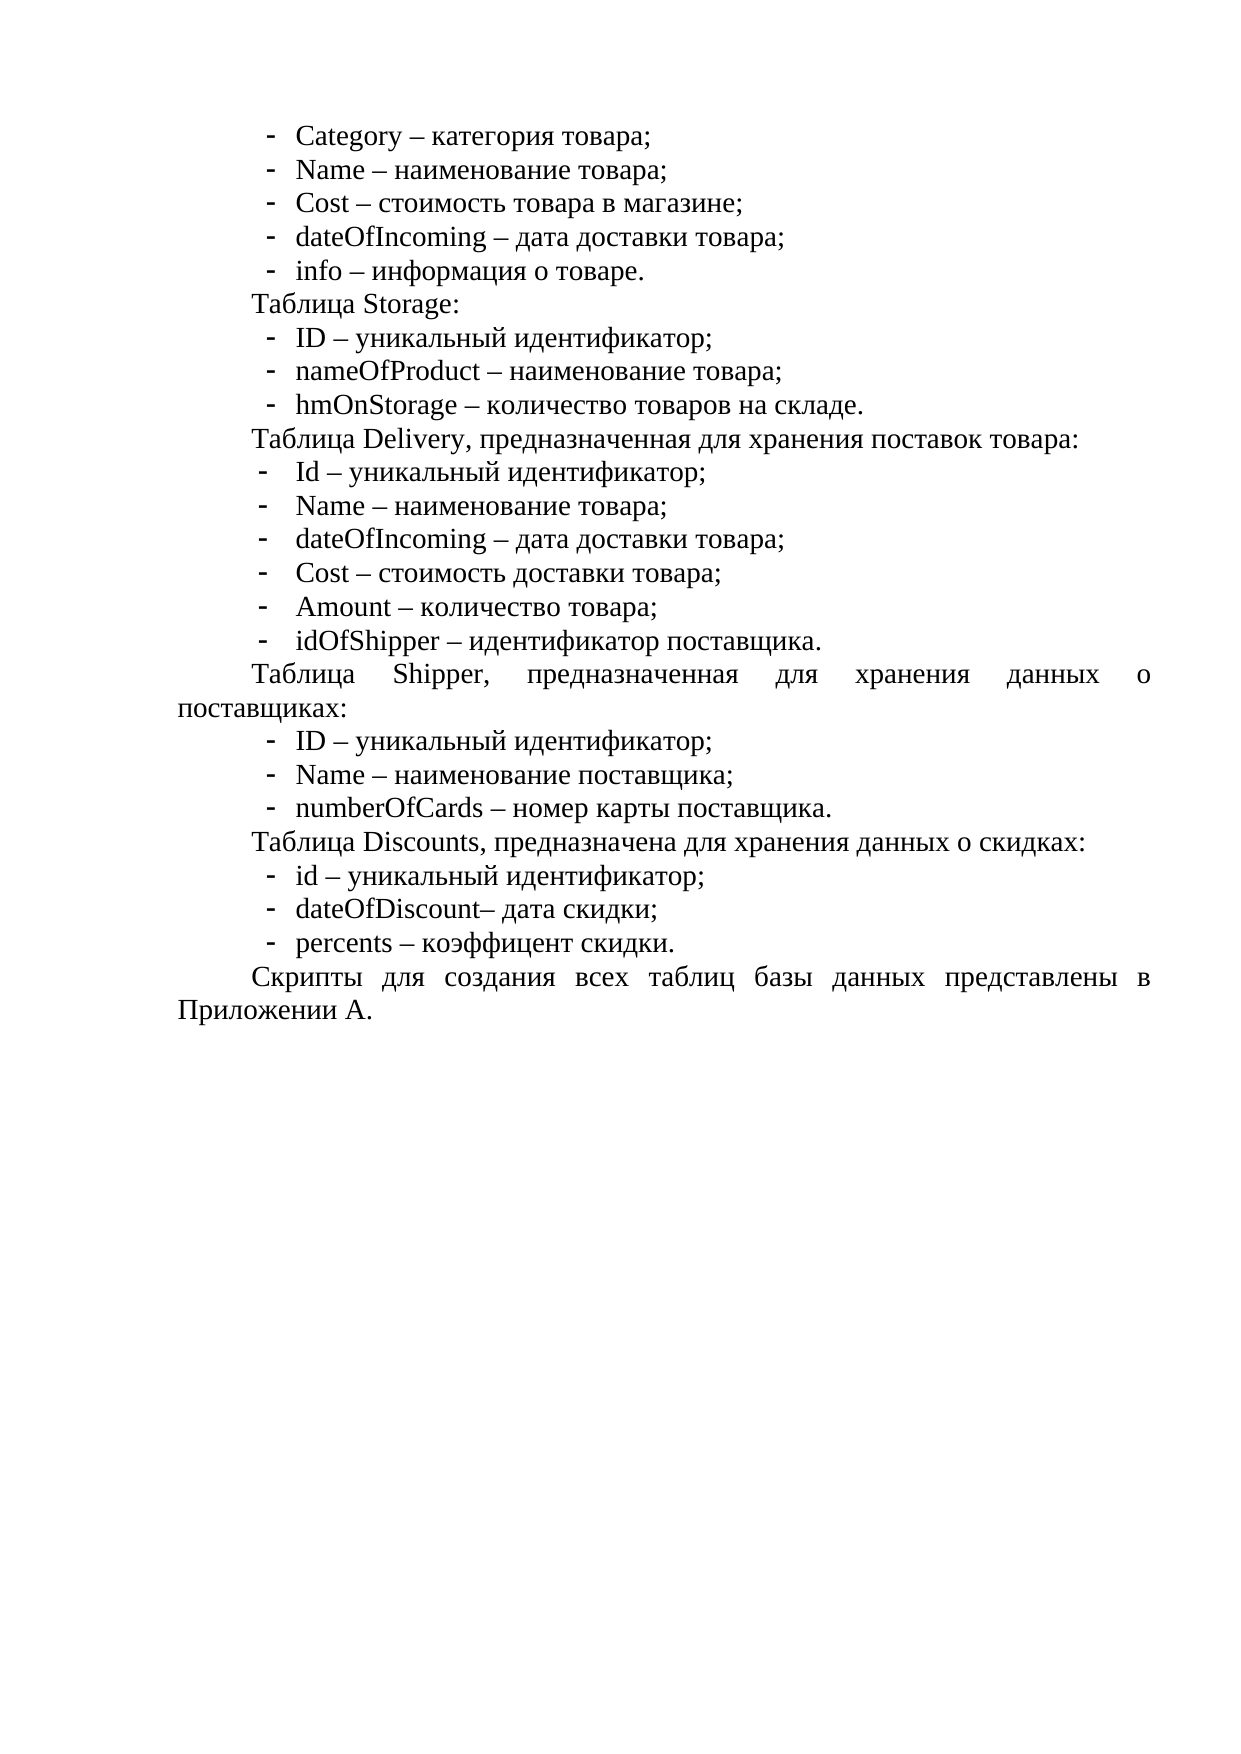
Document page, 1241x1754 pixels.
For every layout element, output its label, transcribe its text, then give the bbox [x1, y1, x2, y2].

list dateOfDiscount– дата скидки; [177, 891, 1152, 925]
text Скрипты для создания всех таблиц базы данных представлены в Приложении А. [177, 959, 1152, 1026]
list dateOfIncoming – дата доставки товара; [258, 522, 1152, 555]
text Таблица Delivery, предназначенная для хранения поставок товара: [177, 421, 1152, 454]
text Таблица Discounts, предназначена для хранения данных о скидках: [177, 824, 1152, 858]
list percents – коэффицент скидки. [177, 925, 1152, 959]
list ID – уникальный идентификатор; [177, 723, 1152, 757]
list idOfShipper – идентификатор поставщика. [258, 623, 1152, 656]
list Id – уникальный идентификатор; [258, 454, 1152, 488]
list Cost – стоимость доставки товара; [258, 555, 1152, 589]
list Name – наименование поставщика; [177, 757, 1152, 791]
list info – информация о товаре. [177, 253, 1152, 286]
list hmOnStorage – количество товаров на складе. [192, 387, 1152, 421]
list nameOfProduct – наименование товара; [192, 353, 1152, 387]
list Category – категория товара; [177, 118, 1152, 152]
list Cost – стоимость товара в магазине; [177, 185, 1152, 219]
list dateOfIncoming – дата доставки товара; [177, 219, 1152, 253]
list numberOfCards – номер карты поставщика. [177, 791, 1152, 824]
list ID – уникальный идентификатор; [192, 320, 1152, 353]
text Таблица Storage: [177, 286, 1152, 320]
text Таблица Shipper, предназначенная для хранения данных о поставщиках: [177, 656, 1152, 723]
list Amount – количество товара; [258, 589, 1152, 623]
list Name – наименование товара; [177, 152, 1152, 185]
list Name – наименование товара; [258, 488, 1152, 522]
list id – уникальный идентификатор; [177, 858, 1152, 891]
